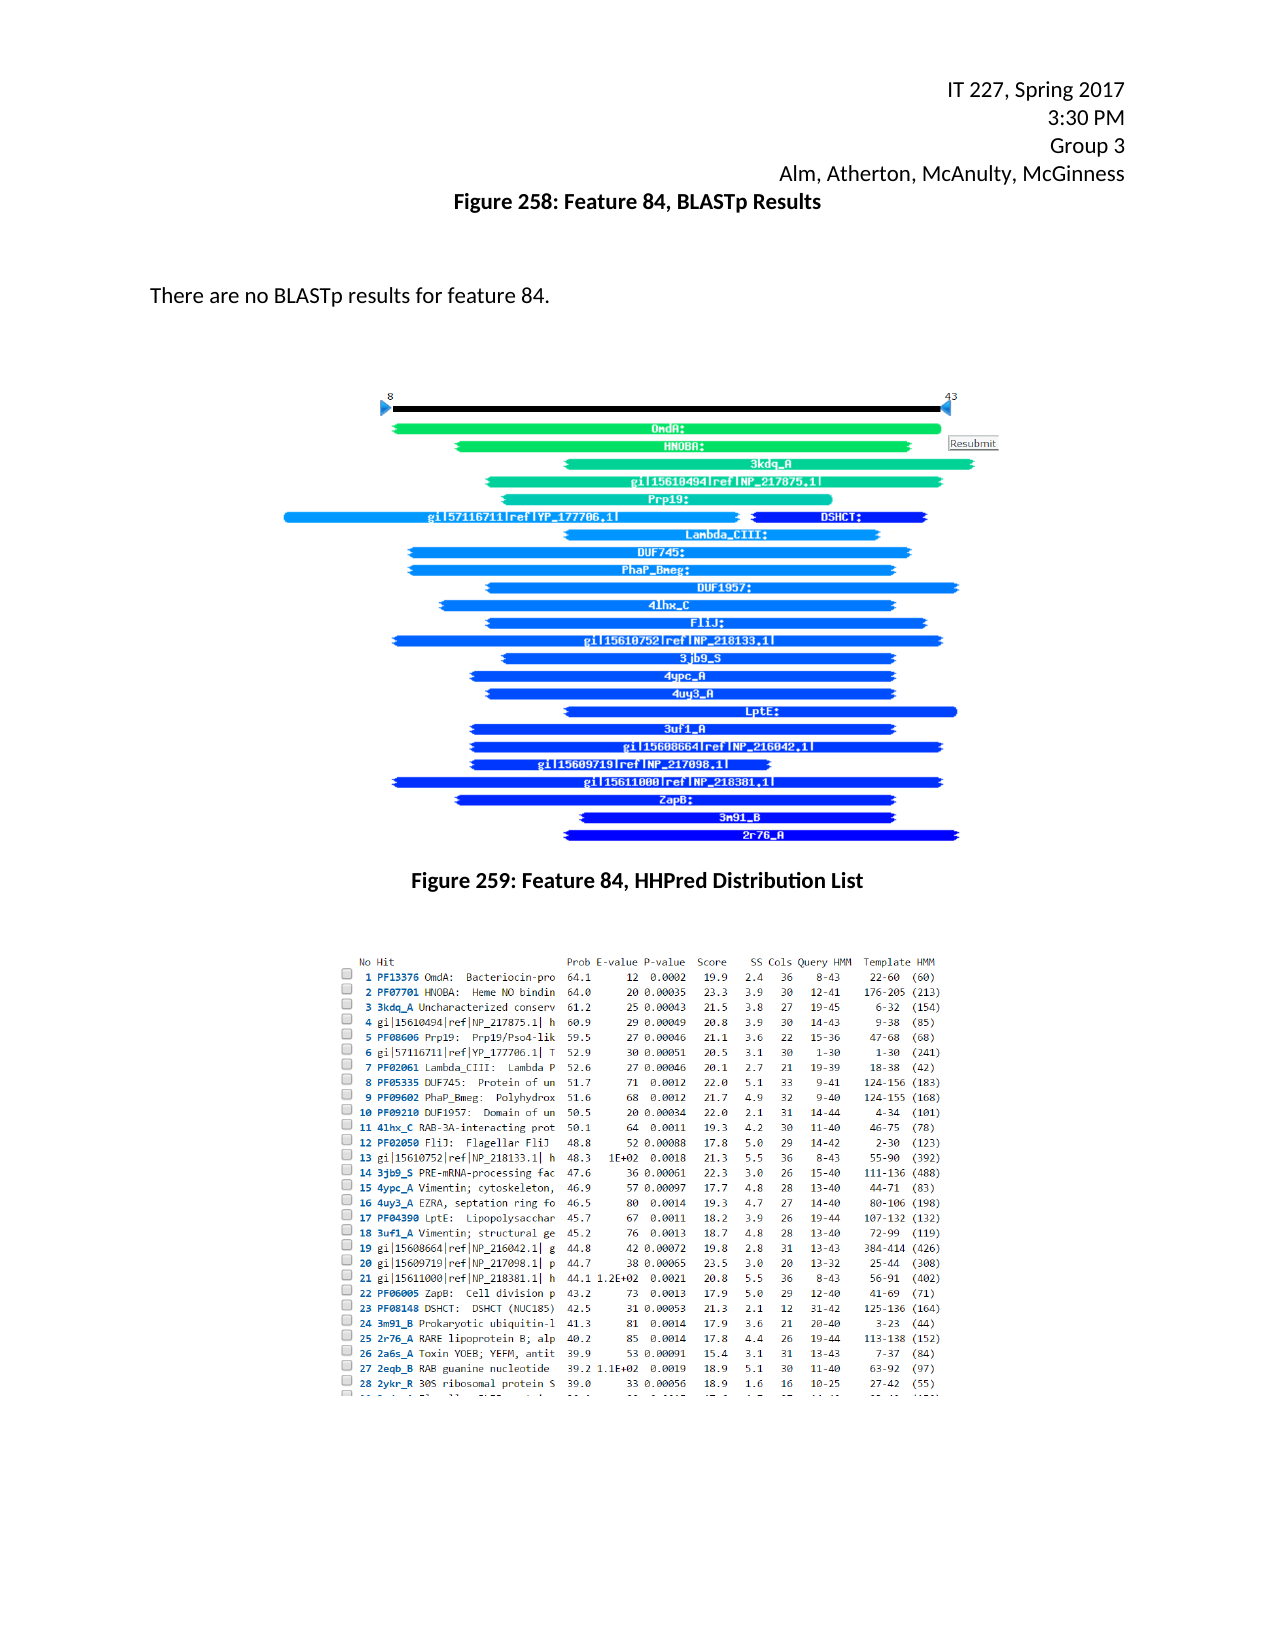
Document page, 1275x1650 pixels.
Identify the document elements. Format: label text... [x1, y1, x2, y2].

picture [326, 947, 950, 1396]
text Figure 258: Feature 84, BLASTp Results [150, 187, 1125, 215]
picture [276, 374, 999, 848]
text There are no BLASTp results for feature 84. [150, 281, 1125, 309]
text Figure 259: Feature 84, HHPred Distribution List [150, 866, 1125, 894]
